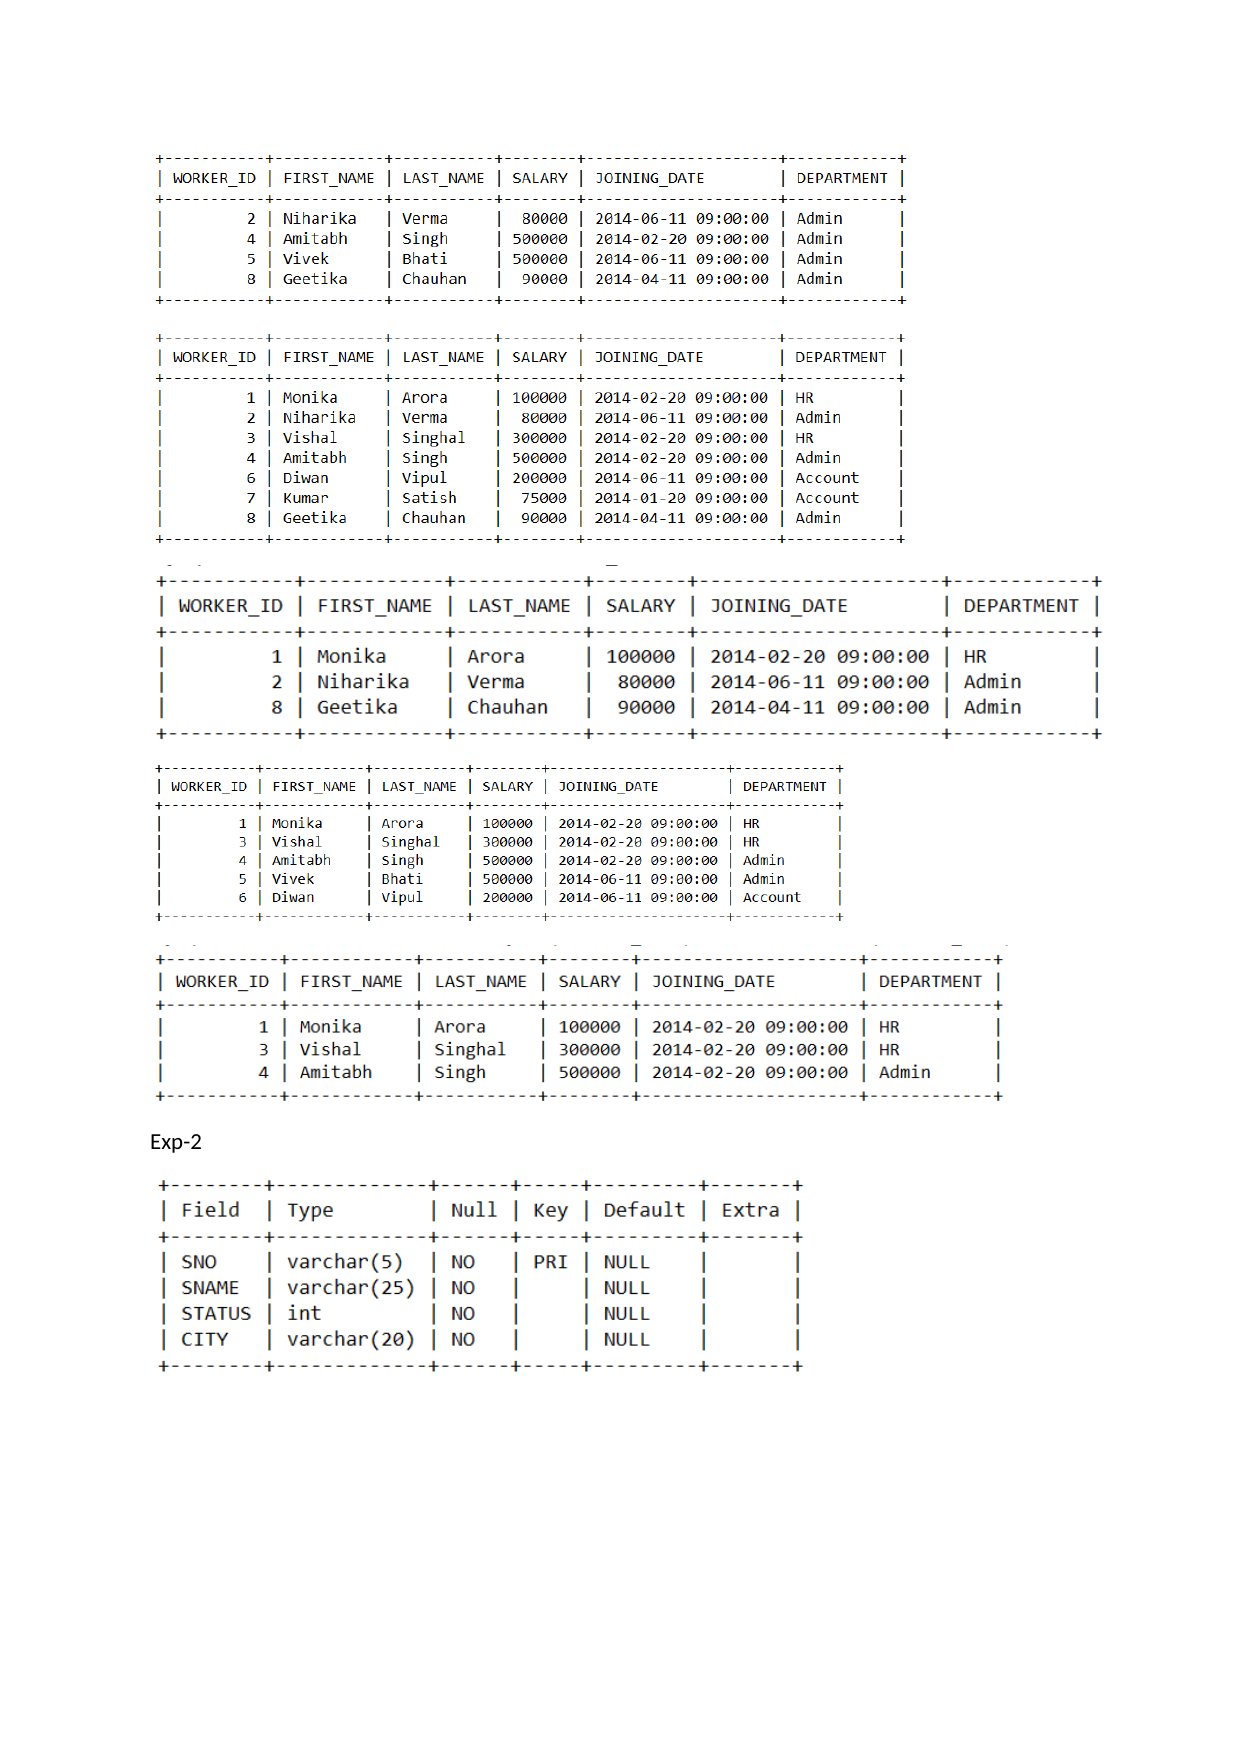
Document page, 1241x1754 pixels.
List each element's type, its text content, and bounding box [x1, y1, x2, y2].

picture [150, 945, 1013, 1109]
picture [150, 327, 913, 547]
picture [150, 150, 913, 309]
picture [150, 565, 1108, 743]
text Exp-2 [150, 1127, 1090, 1155]
picture [152, 1173, 813, 1380]
picture [150, 761, 854, 927]
